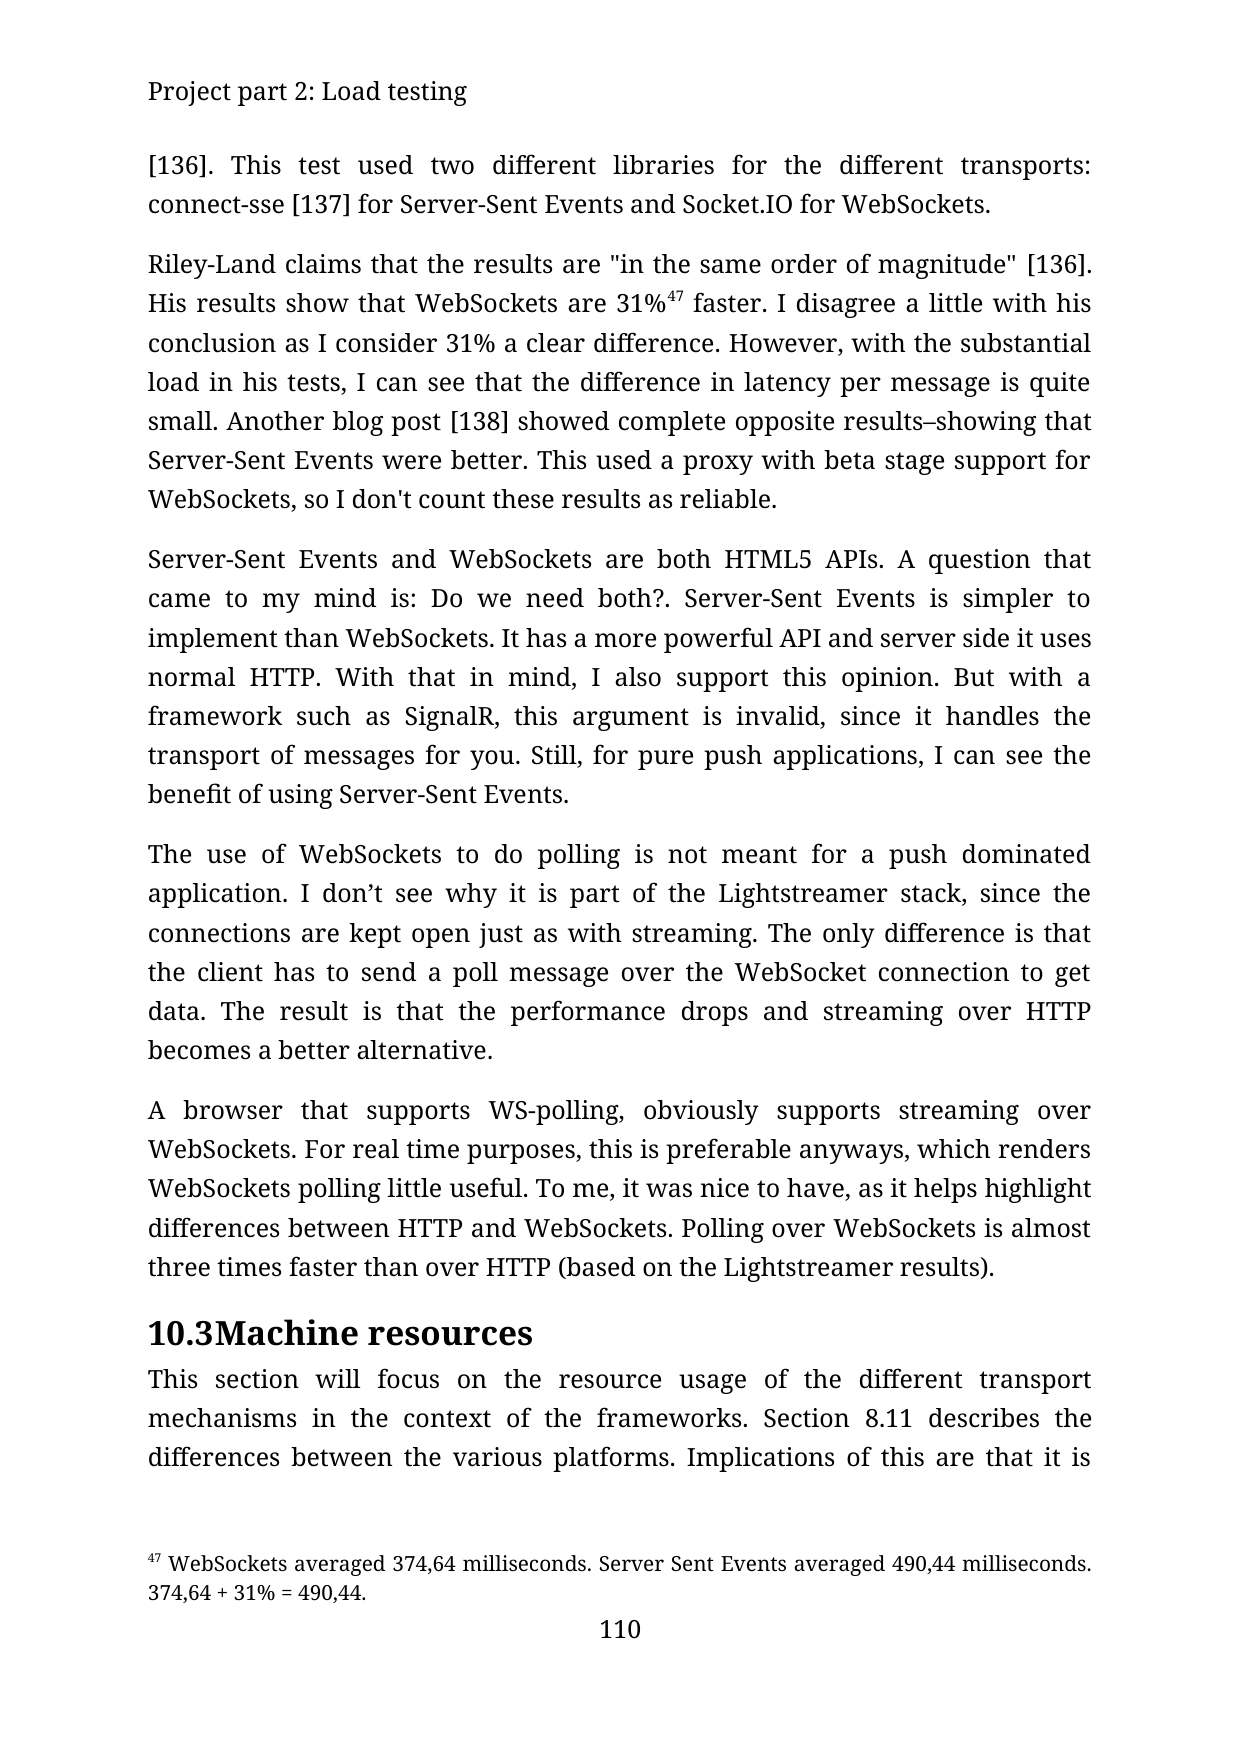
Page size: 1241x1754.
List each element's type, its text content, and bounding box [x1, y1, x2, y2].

text Server-Sent Events and WebSockets are both HTML5 APIs. A question that came to my mind is: Do we need both?. Server-Sent Events is simpler to implement than WebSockets. It has a more powerful API and server side it uses normal HTTP. With that in mind, I also support this opinion. But with a framework such as SignalR, this argument is invalid, since it handles the transport of messages for you. Still, for pure push applications, I can see the benefit of using Server-Sent Events. [148, 542, 1092, 811]
text Riley-Land claims that the results are "in the same order of magnitude" [136]. His results show that WebSockets are 31% faster. I disagree a little with his conclusion as I consider 31% a clear difference. However, with the substantial load in his tests, I can see that the difference in latency per message is quite small. Another blog post [138] showed complete opposite results–showing that Server-Sent Events were better. This used a proxy with beta stage support for WebSockets, so I don't count these results as reliable. [148, 247, 1092, 516]
text The use of WebSockets to do polling is not meant for a push dominated application. I don’t see why it is part of the Lightstreamer stack, since the connections are kept open just as with streaming. The only difference is that the client has to send a poll message over the WebSocket connection to get data. The result is that the performance drops and streaming over HTTP becomes a better alternative. [148, 837, 1092, 1067]
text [148, 148, 1092, 221]
subtitle Machine resources [148, 1309, 1092, 1355]
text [148, 1362, 1092, 1474]
text A browser that supports WS-polling, obviously supports streaming over WebSockets. For real time purposes, this is preferable anyways, which renders WebSockets polling little useful. To me, it was nice to have, as it helps highlight differences between HTTP and WebSockets. Polling over WebSockets is almost three times faster than over HTTP (based on the Lightstreamer results). [148, 1093, 1092, 1283]
